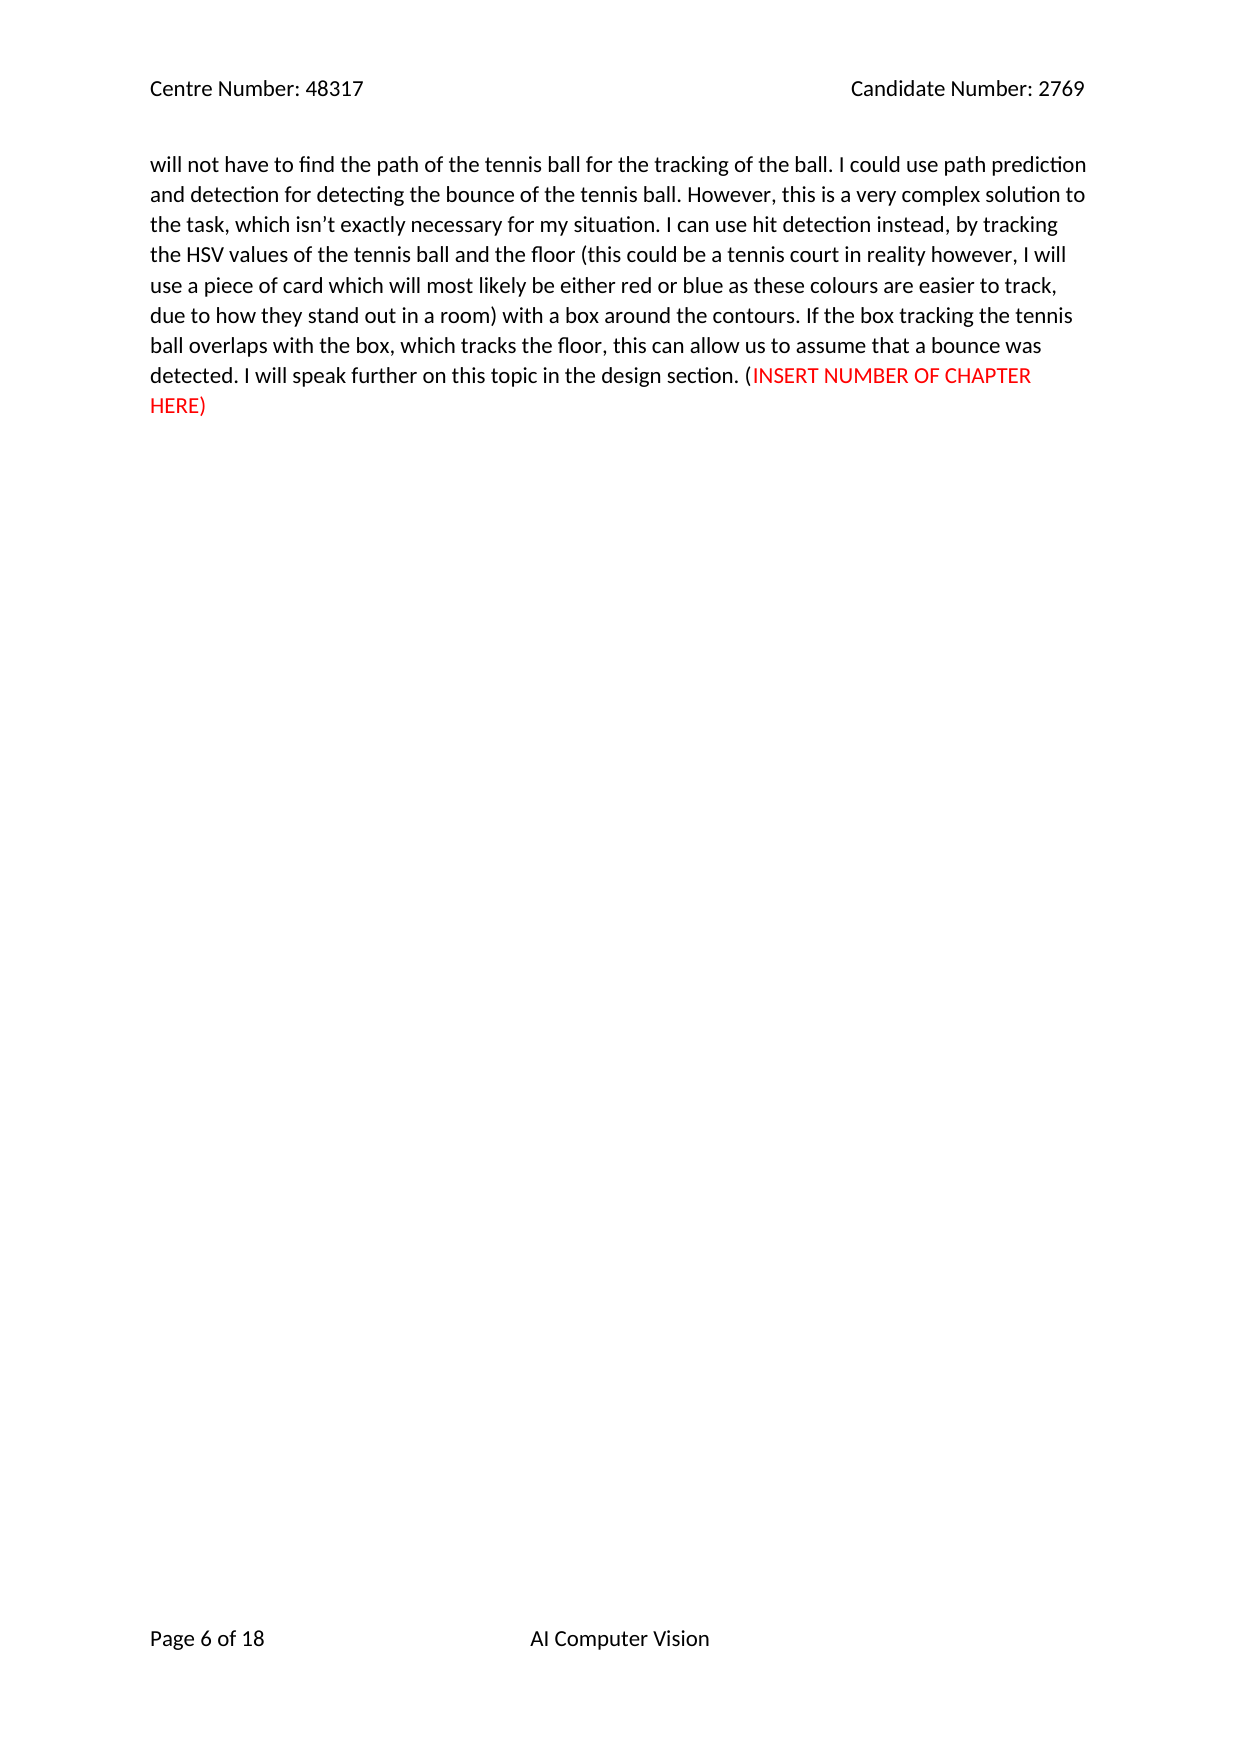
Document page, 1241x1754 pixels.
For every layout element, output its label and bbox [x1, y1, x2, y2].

text [150, 150, 1090, 420]
